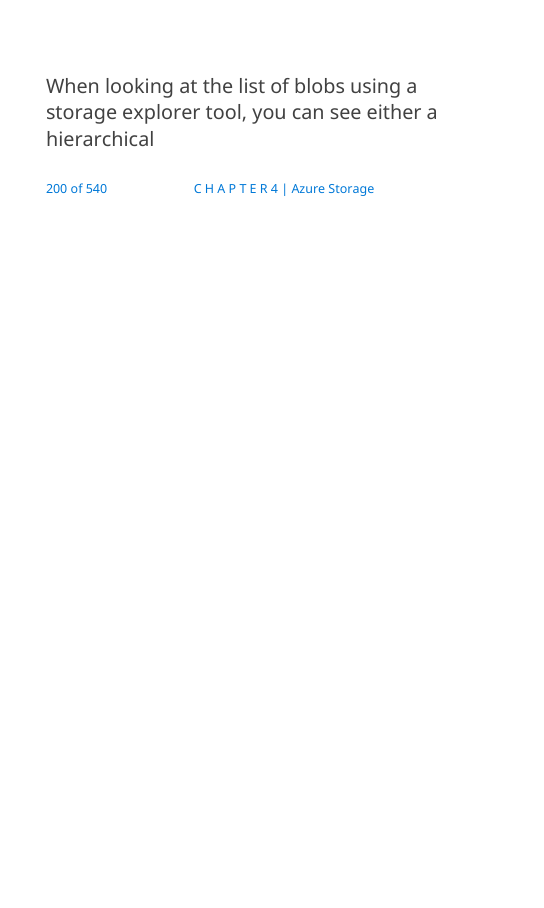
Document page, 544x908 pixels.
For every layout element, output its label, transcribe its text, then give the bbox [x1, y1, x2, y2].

text 200 of 540 C H A P T E R 4 | Azure Storage [46, 180, 495, 197]
text When looking at the list of blobs using a storage explorer tool, you can see either a hierarchical [46, 73, 491, 152]
